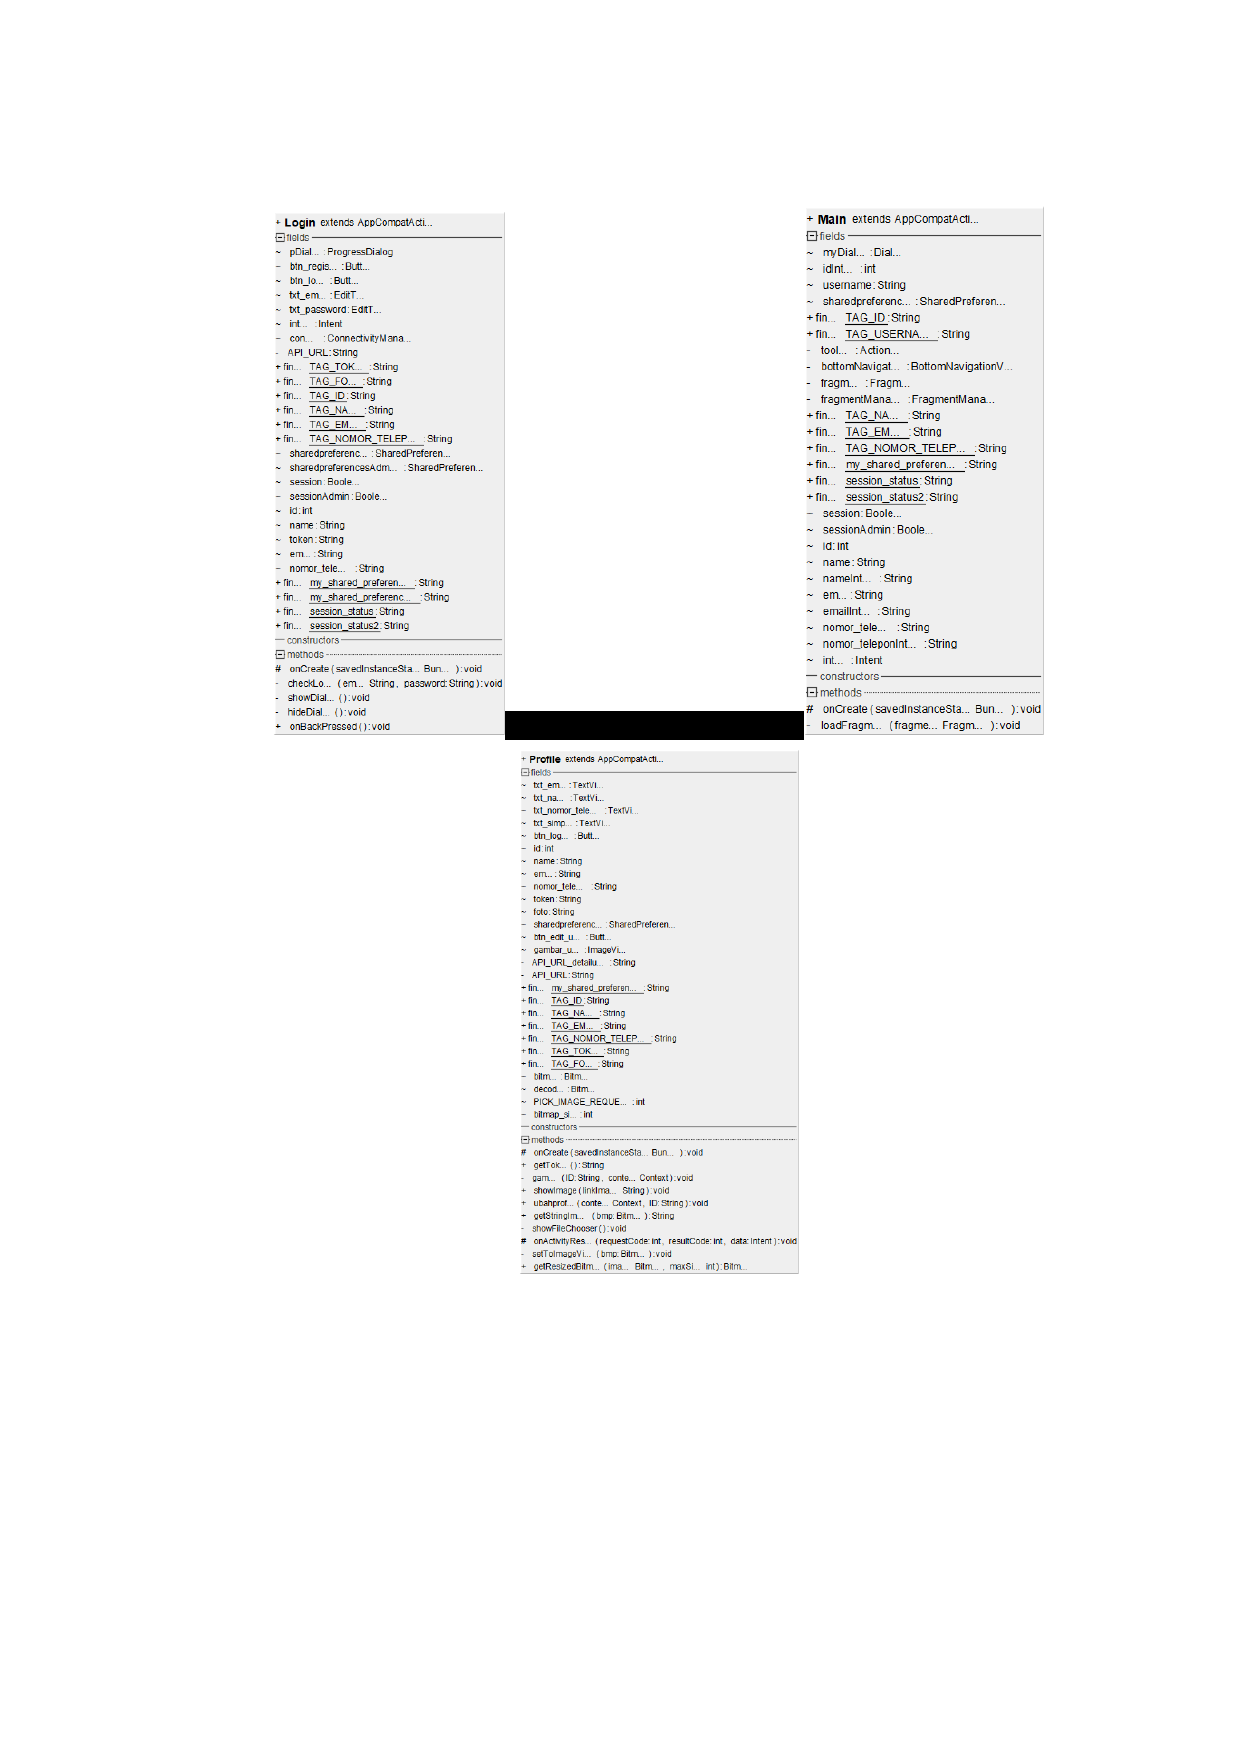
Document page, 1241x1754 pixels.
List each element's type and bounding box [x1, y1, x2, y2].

picture [804, 206, 1044, 735]
picture [519, 750, 799, 1274]
picture [273, 212, 505, 735]
